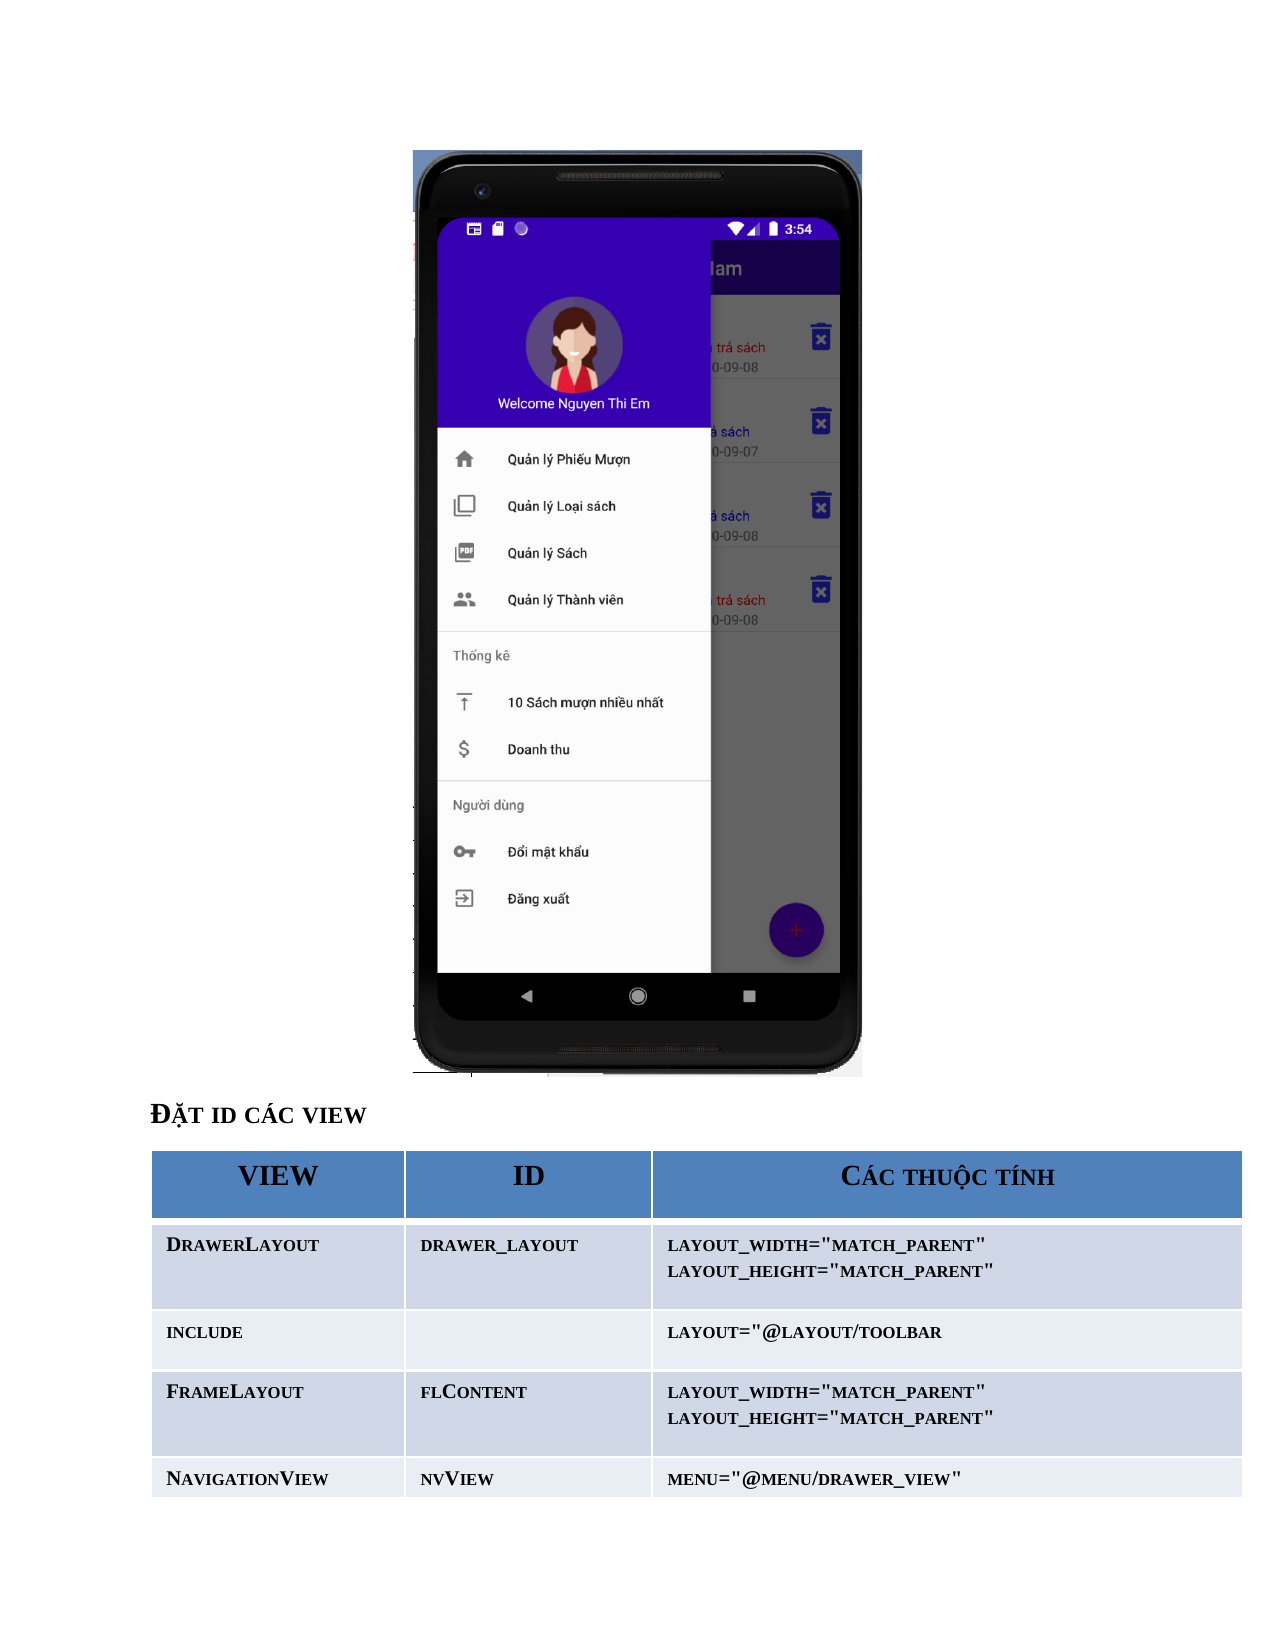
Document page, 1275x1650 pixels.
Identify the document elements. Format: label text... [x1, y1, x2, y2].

table_cell layout="@layout/toolbar [653, 1311, 1242, 1369]
table_cell include [152, 1311, 404, 1369]
table_header Các thuộc tính [653, 1151, 1242, 1218]
text Đặt id các view [150, 1096, 1125, 1129]
picture [412, 150, 863, 1077]
table_cell [406, 1311, 651, 1369]
table_header VIEW [152, 1151, 404, 1218]
table_cell NavigationView [152, 1458, 404, 1497]
table_header ID [406, 1151, 651, 1218]
table_cell layout_width="match_parent" layout_height="match_parent" [653, 1225, 1242, 1309]
table_cell DrawerLayout [152, 1225, 404, 1309]
table_cell flContent [406, 1372, 651, 1456]
table_cell layout_width="match_parent" layout_height="match_parent" [653, 1372, 1242, 1456]
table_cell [653, 1458, 1242, 1497]
table_cell FrameLayout [152, 1372, 404, 1456]
table_cell drawer_layout [406, 1225, 651, 1309]
table_cell nvView [406, 1458, 651, 1497]
